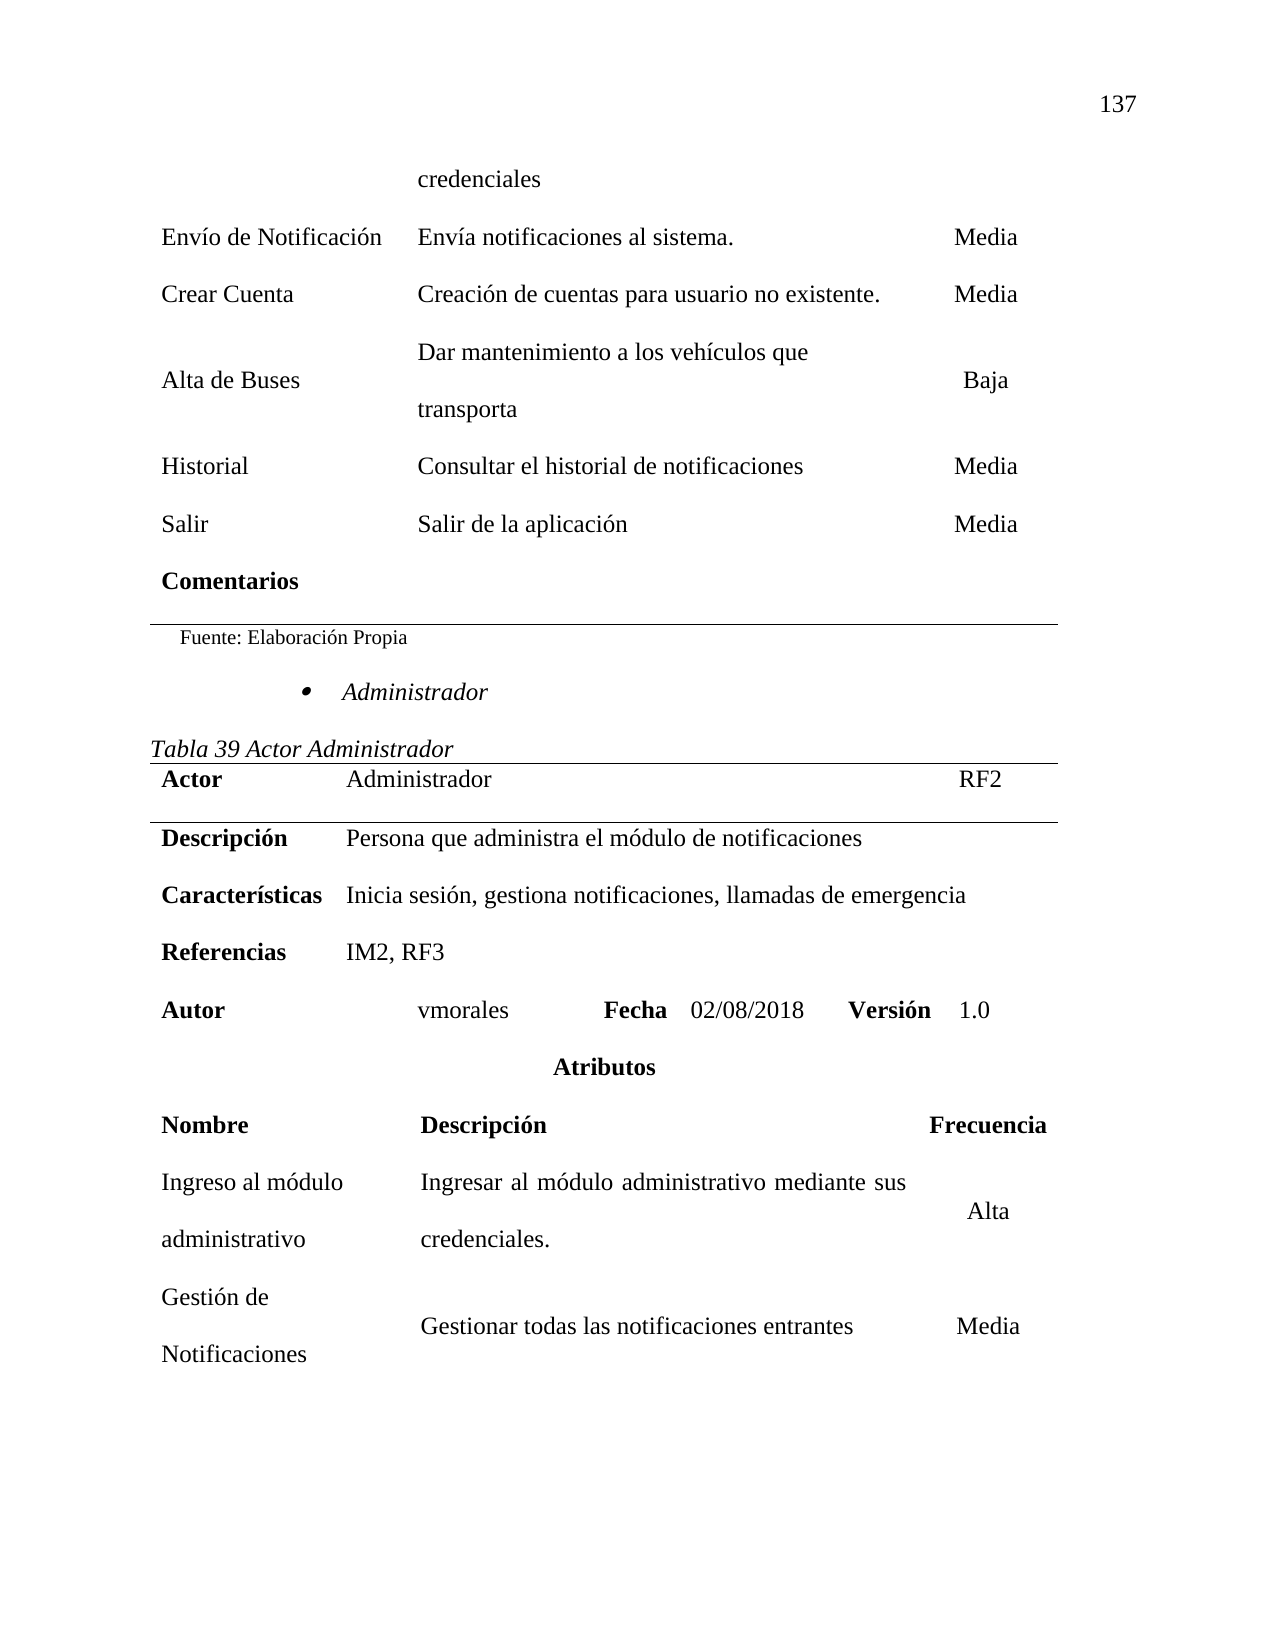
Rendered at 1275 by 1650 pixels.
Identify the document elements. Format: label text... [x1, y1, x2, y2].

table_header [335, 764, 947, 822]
text Administrador [300, 677, 1125, 706]
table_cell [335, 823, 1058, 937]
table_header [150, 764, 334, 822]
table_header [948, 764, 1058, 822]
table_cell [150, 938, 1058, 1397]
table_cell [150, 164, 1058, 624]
text Tabla 39 Actor Administrador [150, 734, 1125, 763]
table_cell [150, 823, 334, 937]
text Fuente: Elaboración Propia [150, 625, 1125, 649]
